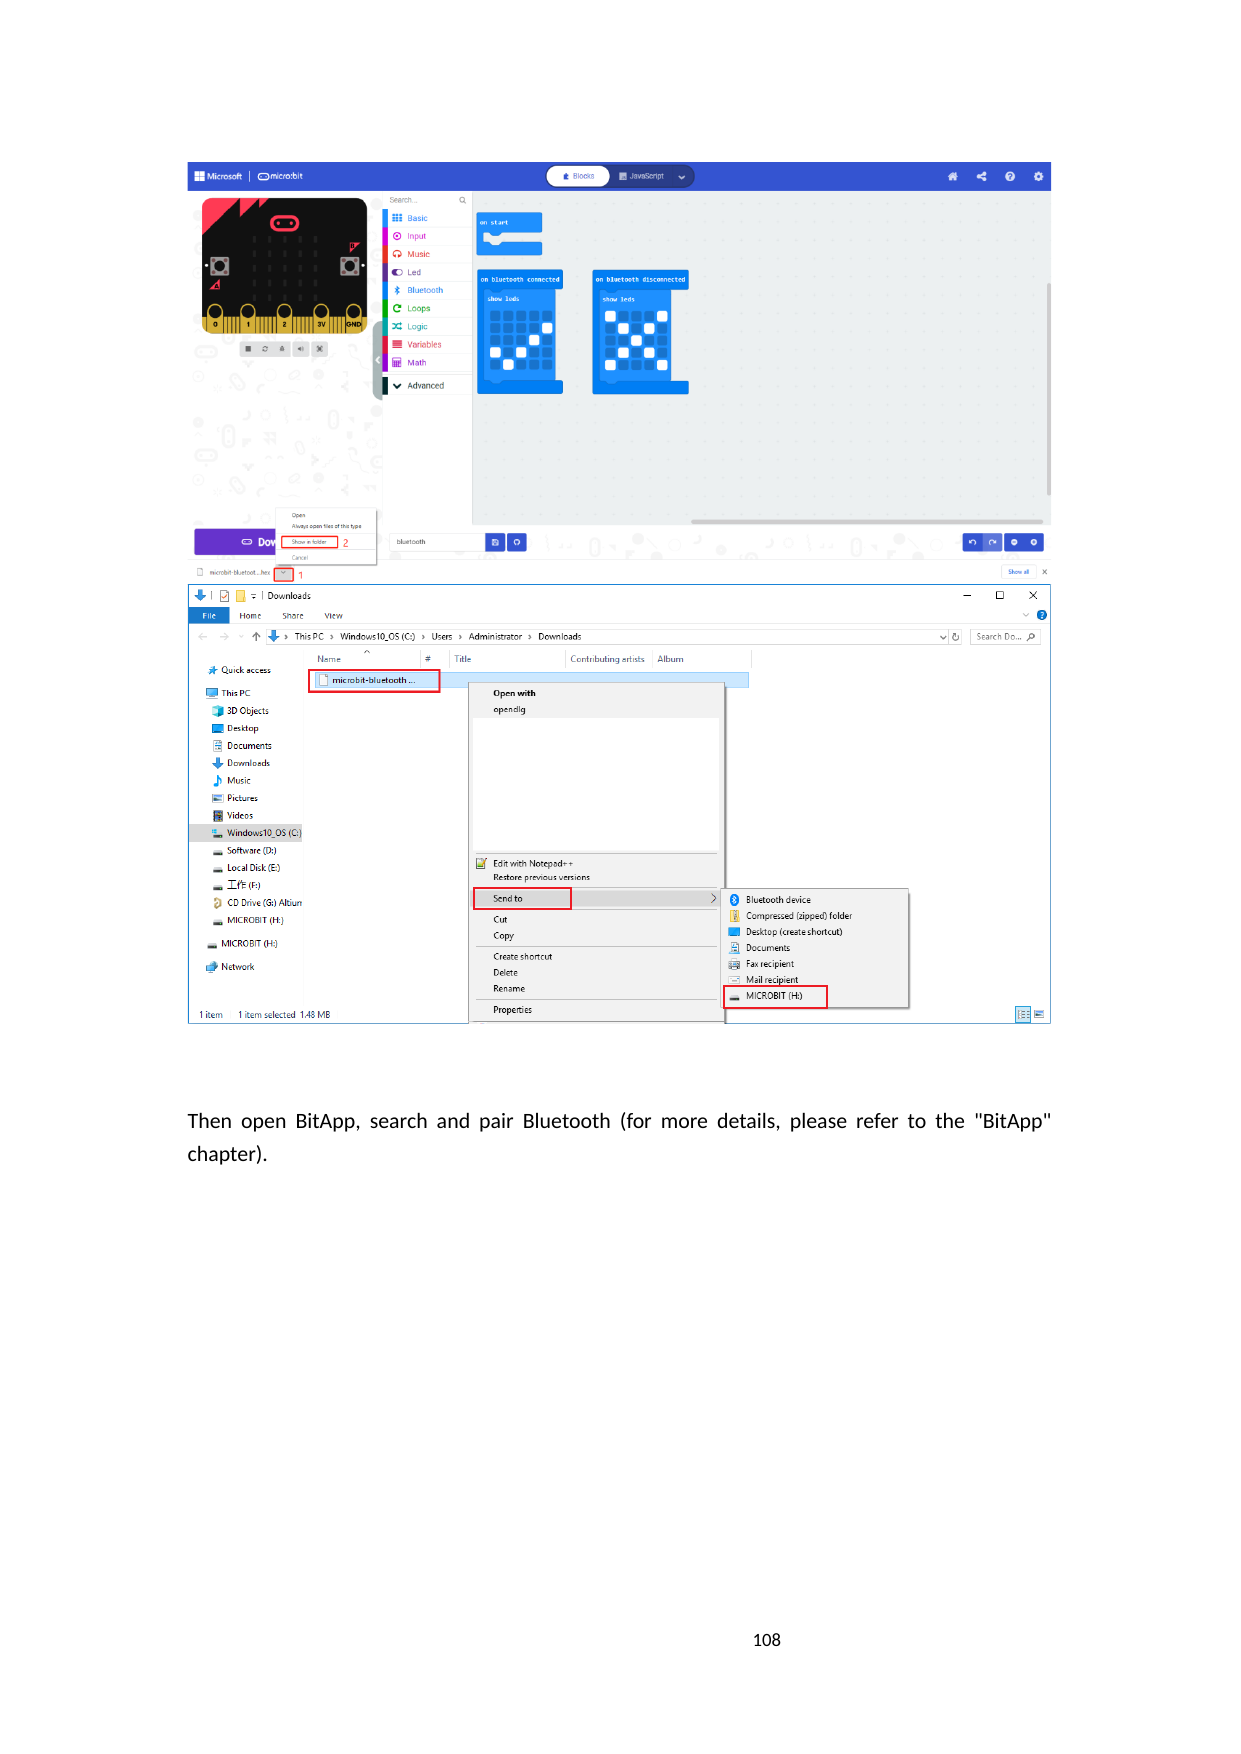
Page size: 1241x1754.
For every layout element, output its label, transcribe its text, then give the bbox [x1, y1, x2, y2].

text Then open BitApp, search and pair Bluetooth (for more details, please refer to the "BitApp" chapter). [187, 1104, 1053, 1169]
picture [187, 162, 1052, 1024]
